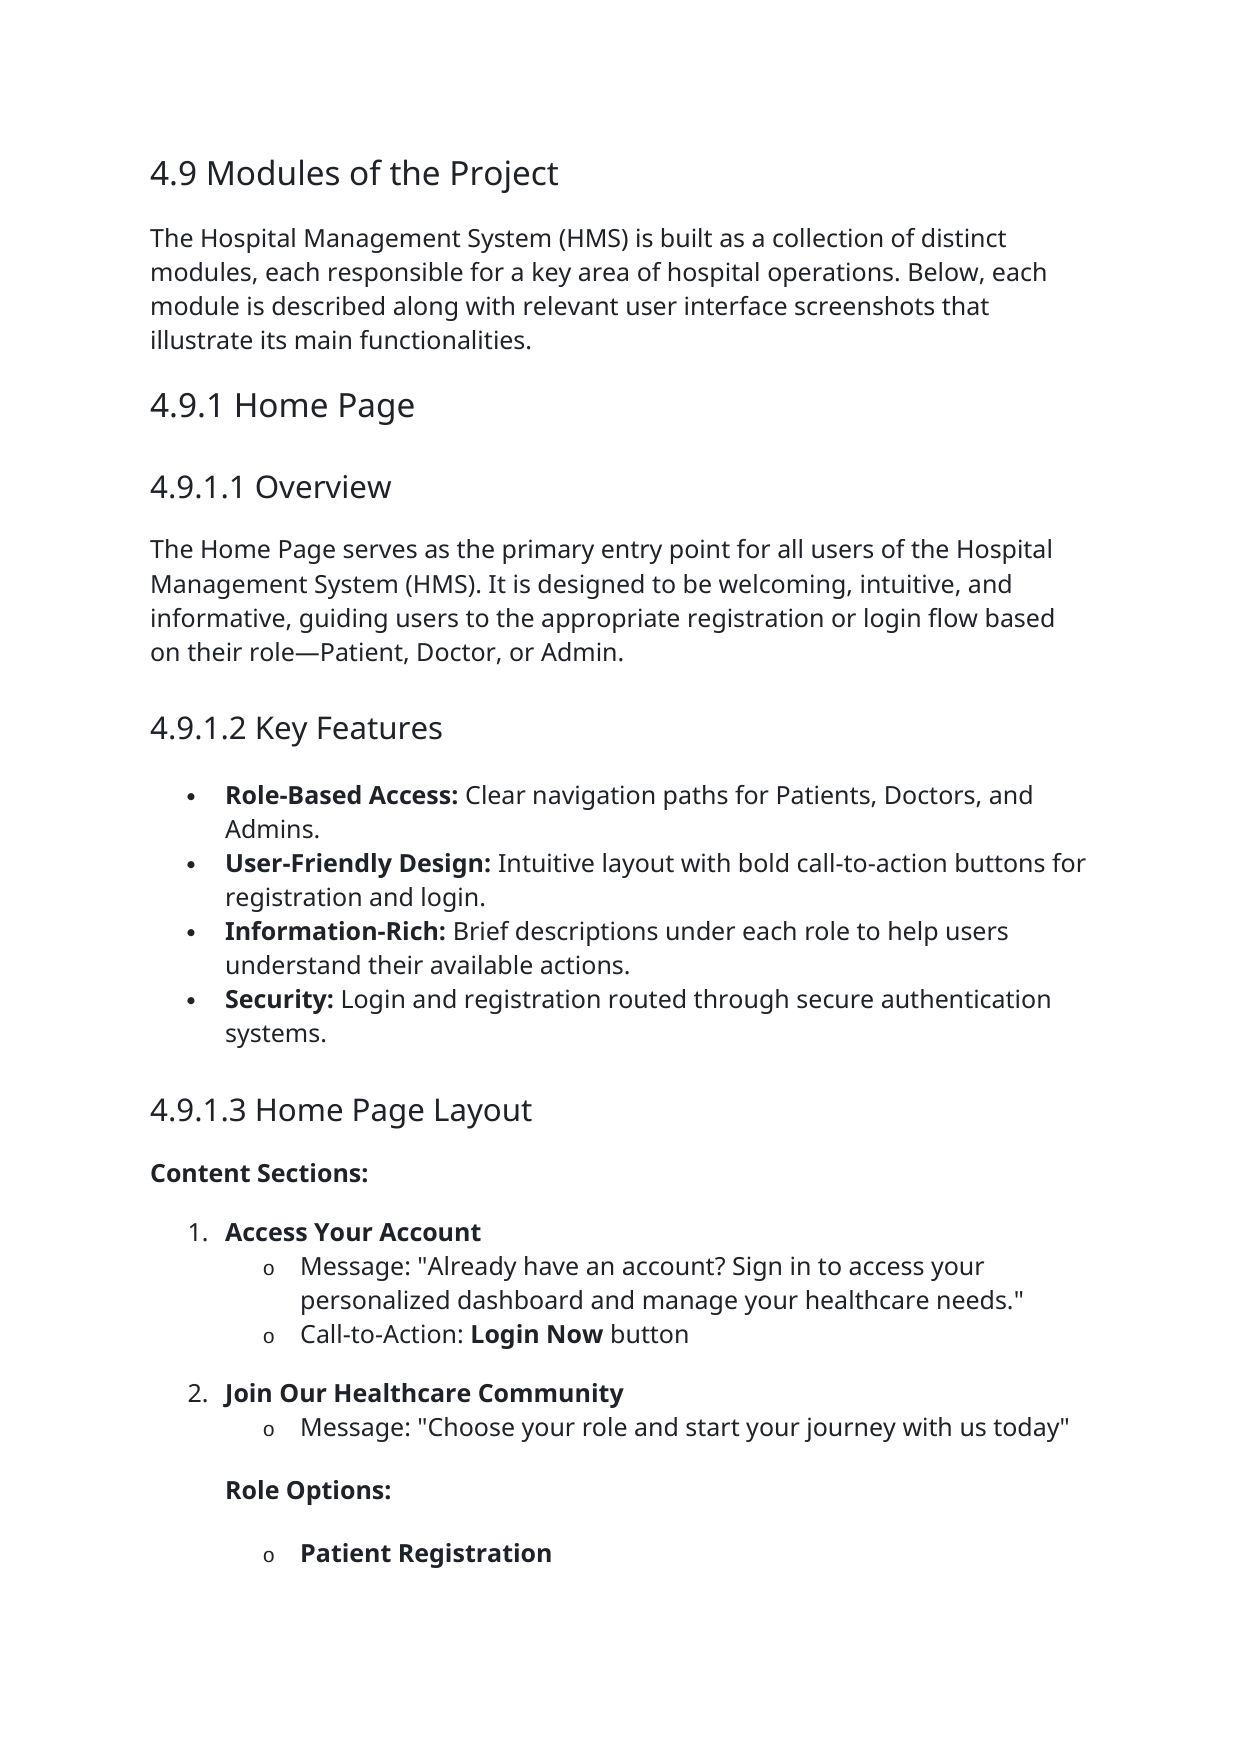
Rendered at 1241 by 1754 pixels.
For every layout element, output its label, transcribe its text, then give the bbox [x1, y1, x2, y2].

list Join Our Healthcare Community [187, 1376, 1090, 1410]
list Message: "Already have an account? Sign in to access your personalized dashboard and manage your healthcare needs." [262, 1248, 1090, 1317]
subtitle 4.9 Modules of the Project [150, 150, 1090, 195]
text Content Sections: [150, 1155, 1090, 1189]
list Information-Rich: Brief descriptions under each role to help users understand their available actions. [187, 914, 1090, 982]
list Message: "Choose your role and start your journey with us today" [262, 1410, 1090, 1444]
list Role-Based Access: Clear navigation paths for Patients, Doctors, and Admins. [187, 778, 1090, 846]
list Security: Login and registration routed through secure authentication systems. [187, 982, 1090, 1050]
subtitle 4.9.1 Home Page [150, 382, 1090, 427]
text The Home Page serves as the primary entry point for all users of the Hospital Management System (HMS). It is designed to be welcoming, intuitive, and informative, guiding users to the appropriate registration or login flow based on their role—Patient, Doctor, or Admin. [150, 532, 1090, 668]
list Patient Registration [262, 1536, 1090, 1570]
subtitle 4.9.1.1 Overview [150, 464, 1090, 507]
subtitle 4.9.1.3 Home Page Layout [150, 1088, 1090, 1130]
text Role Options: [225, 1473, 1090, 1507]
list User-Friendly Design: Intuitive layout with bold call-to-action buttons for registration and login. [187, 846, 1090, 914]
subtitle 4.9.1.2 Key Features [150, 706, 1090, 748]
text The Hospital Management System (HMS) is built as a collection of distinct modules, each responsible for a key area of hospital operations. Below, each module is described along with relevant user interface screenshots that illustrate its main functionalities. [150, 220, 1090, 357]
list Call-to-Action: Login Now button [262, 1317, 1090, 1351]
list Access Your Account [187, 1214, 1090, 1248]
